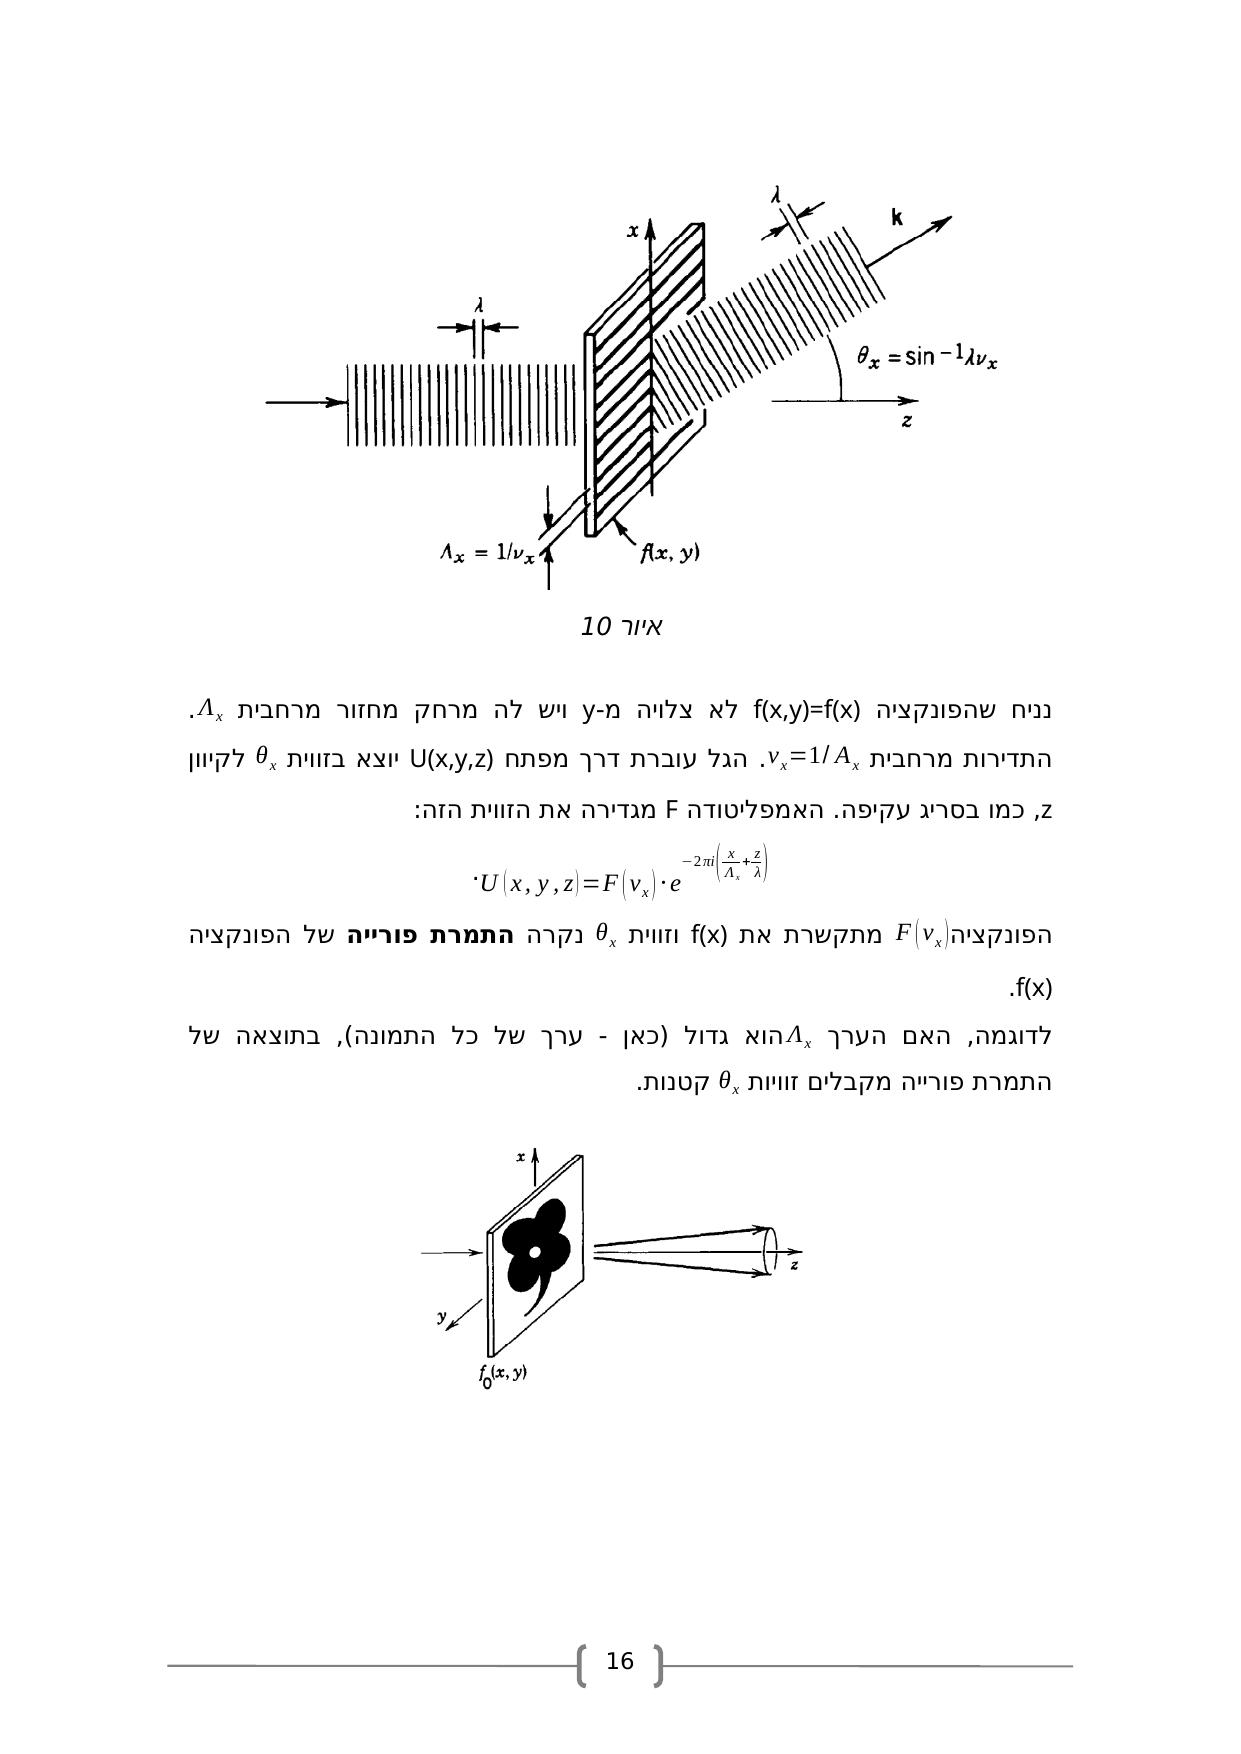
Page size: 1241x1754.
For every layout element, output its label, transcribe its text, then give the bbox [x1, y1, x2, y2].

text . [187, 843, 1053, 902]
picture [187, 150, 1053, 590]
text הפונקציה מתקשרת את f(x) וזווית נקרה התמרת פורייה של הפונקציה f(x). [187, 917, 1053, 1003]
text לדוגמה, האם הערך הוא גדול (כאן - ערך של כל התמונה), בתוצאה של התמרת פורייה מקבלים זוויות קטנות. [187, 1021, 1053, 1098]
text נניח שהפונקציה f(x,y)=f(x) לא צלויה מ-y ויש לה מרחק מחזור מרחבית . התדירות מרחבית . הגל עוברת דרך מפתח U(x,y,z) יוצא בזווית לקיוון z, כמו בסריג עקיפה. האמפליטודה F מגדירה את הזווית הזה: [187, 692, 1053, 826]
picture [411, 1134, 811, 1396]
